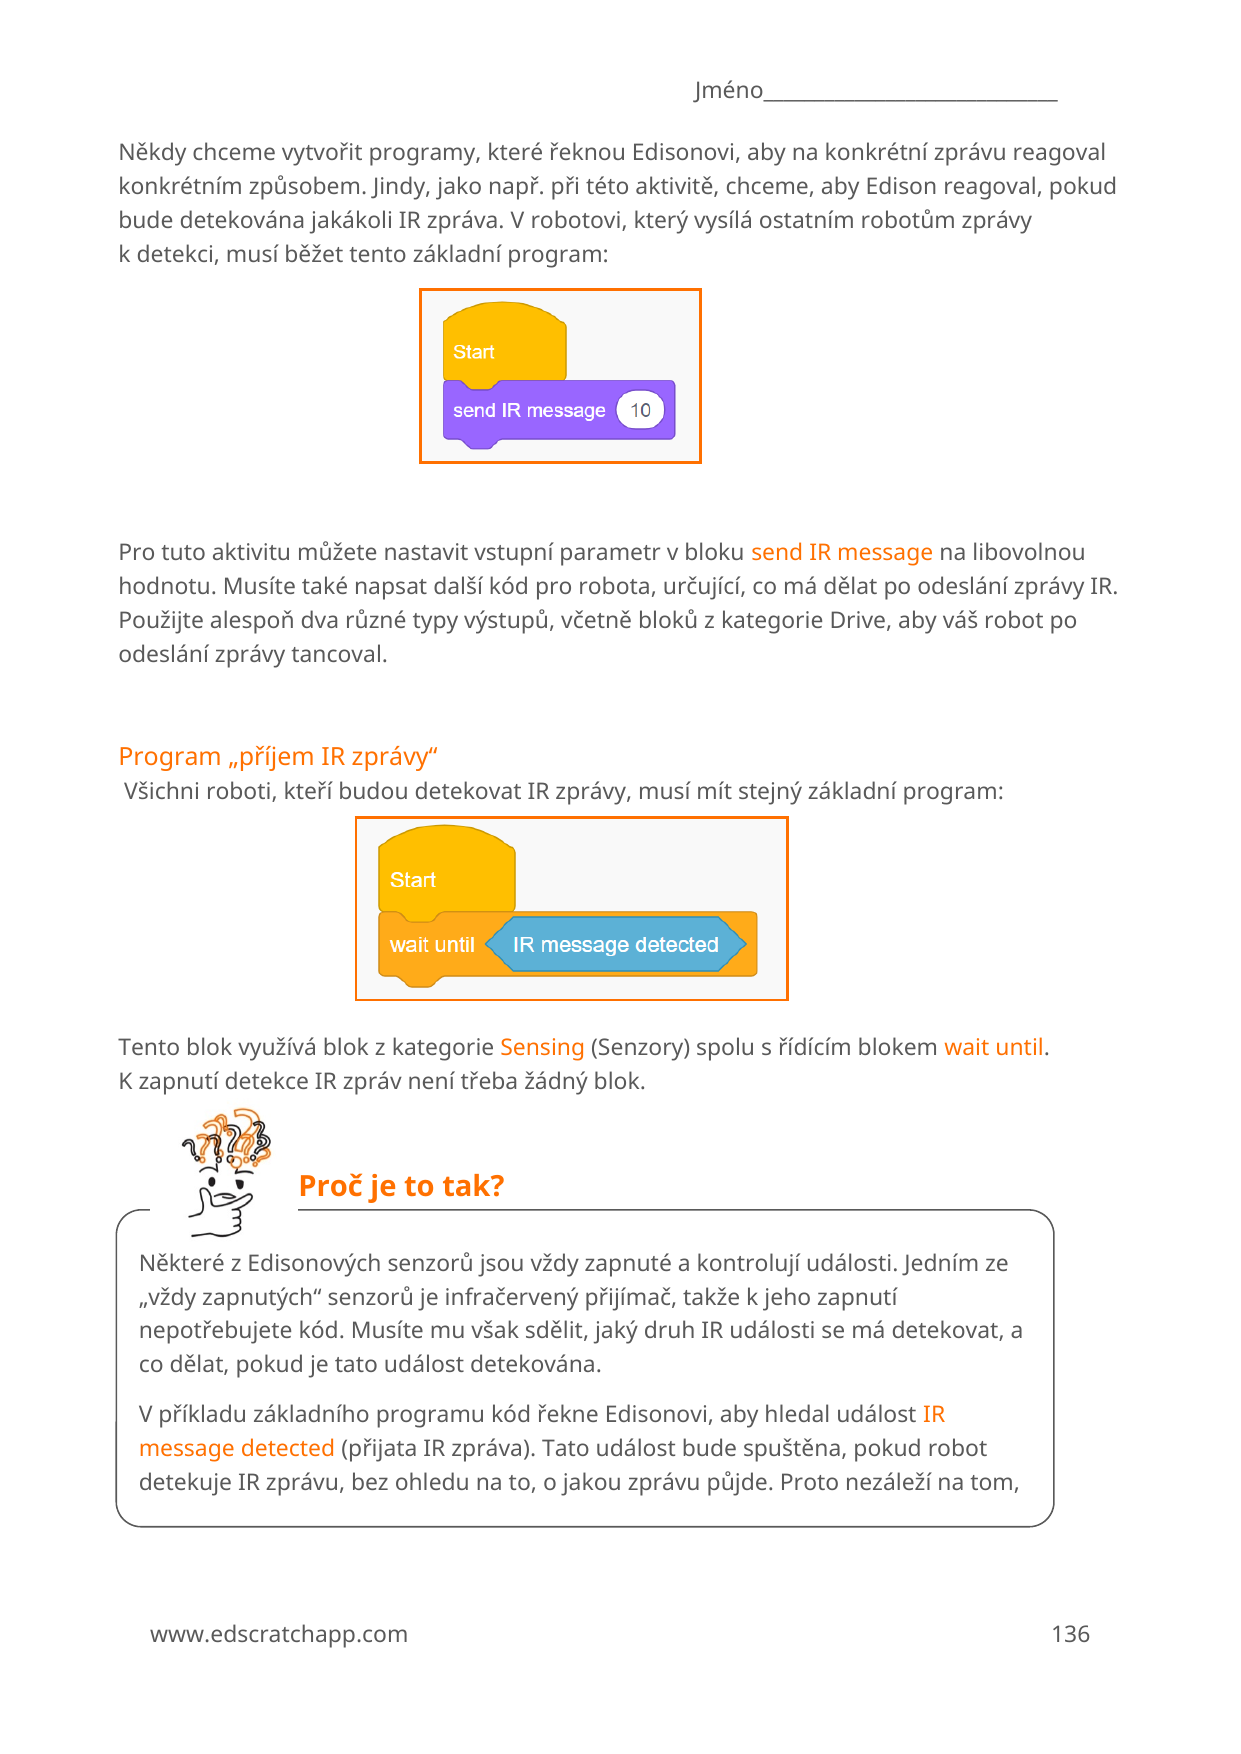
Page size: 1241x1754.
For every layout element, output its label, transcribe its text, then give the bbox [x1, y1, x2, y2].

text Všichni roboti, kteří budou detekovat IR zprávy, musí mít stejný základní program: [118, 775, 1122, 806]
text Pro tuto aktivitu můžete nastavit vstupní parametr v bloku send IR message na libovolnou hodnotu. Musíte také napsat další kód pro robota, určující, co má dělat po odeslání zprávy IR. Použijte alespoň dva různé typy výstupů, včetně bloků z kategorie Drive, aby váš robot po odeslání zprávy tancoval. [118, 536, 1122, 669]
picture [150, 1098, 298, 1246]
picture [422, 291, 699, 461]
subtitle Program „příjem IR zprávy“ [118, 738, 1122, 772]
text Někdy chceme vytvořit programy, které řeknou Edisonovi, aby na konkrétní zprávu reagoval konkrétním způsobem. Jindy, jako např. při této aktivitě, chceme, aby Edison reagoval, pokud bude detekována jakákoli IR zpráva. V robotovi, který vysílá ostatním robotům zprávy k detekci, musí běžet tento základní program: [118, 136, 1122, 269]
picture [357, 819, 786, 999]
